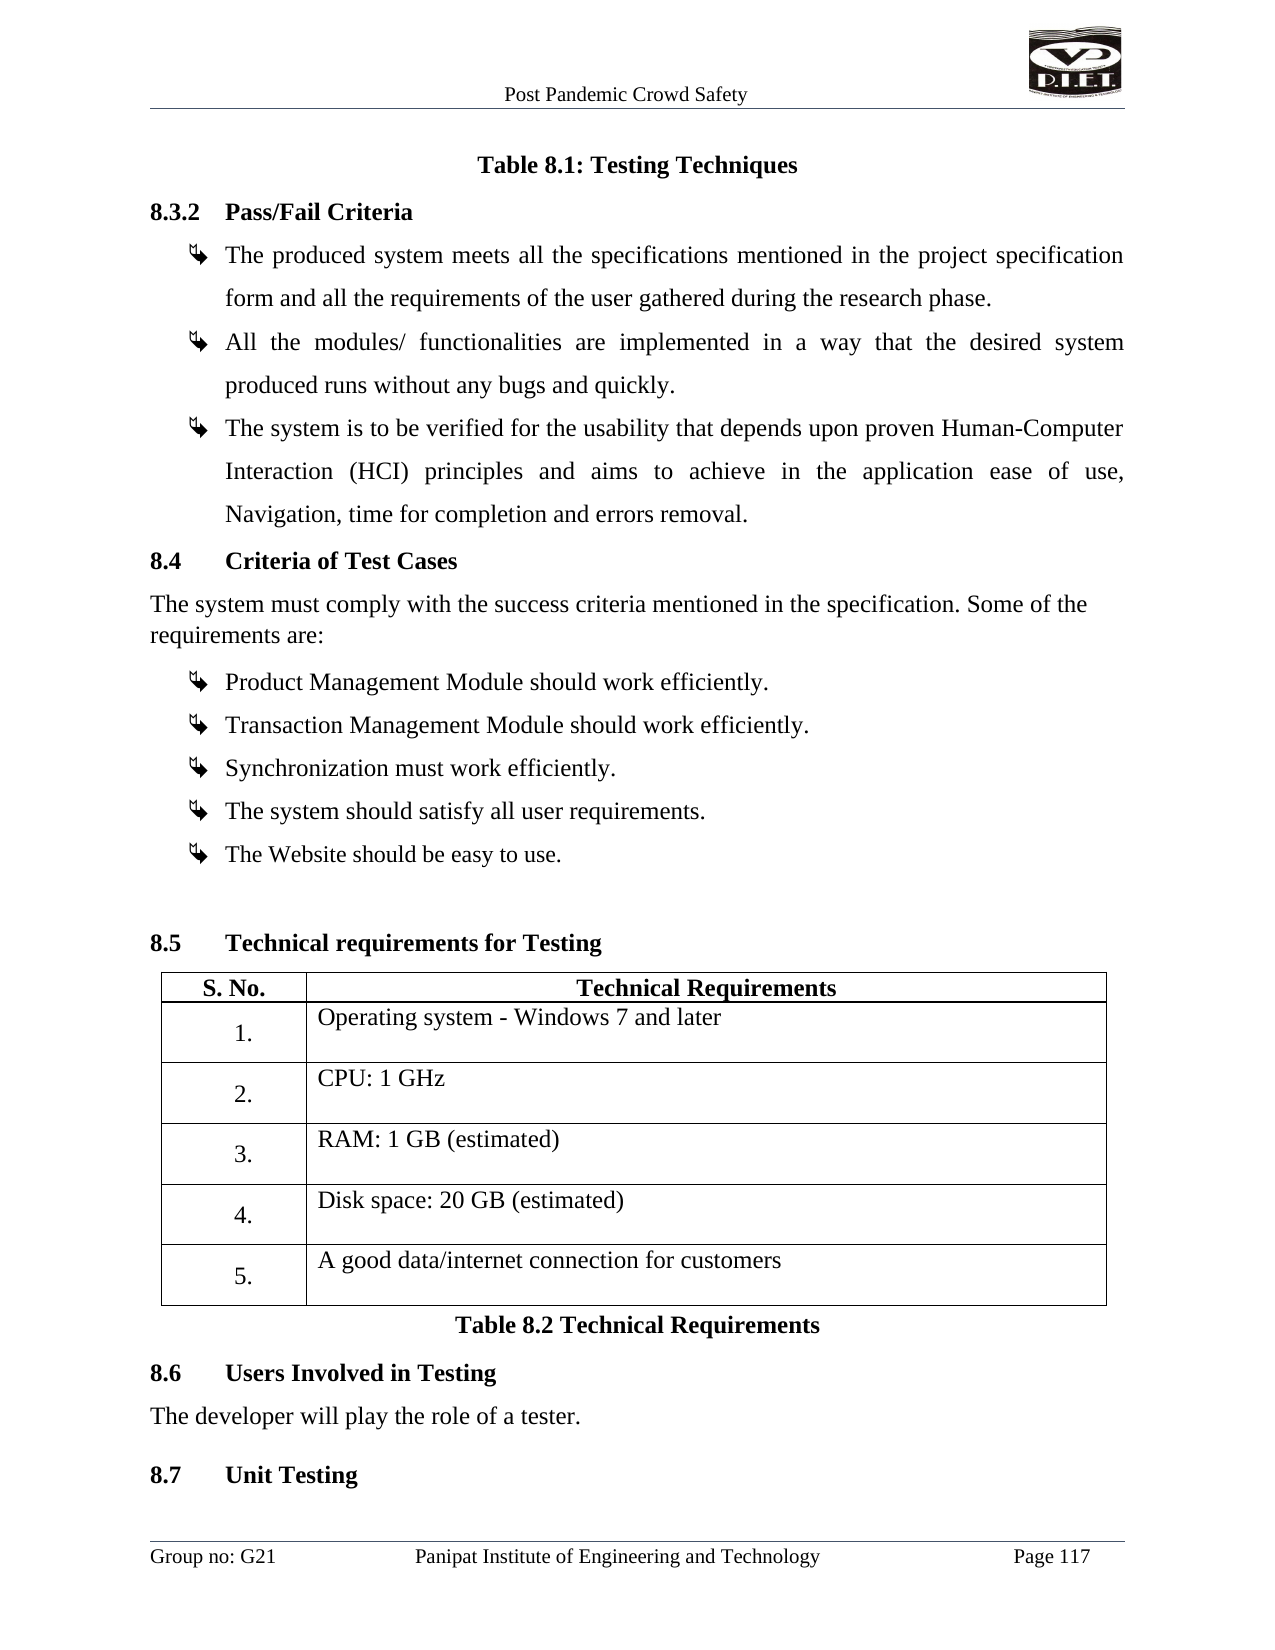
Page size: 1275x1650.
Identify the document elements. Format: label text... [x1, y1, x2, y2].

text 8.3.2 Pass/Fail Criteria [150, 197, 1125, 226]
picture [1029, 23, 1122, 101]
table_header S. No. [162, 973, 306, 1001]
table_cell [162, 1124, 306, 1184]
table_cell A good data/internet connection for customers [307, 1245, 1106, 1305]
table_cell [162, 1245, 306, 1305]
text 8.4 Criteria of Test Cases [150, 546, 1125, 575]
table_header Technical Requirements [307, 973, 1106, 1001]
text The system must comply with the success criteria mentioned in the specification. Some of the requirements are: [150, 589, 1125, 649]
list All the modules/ functionalities are implemented in a way that the desired system produced runs without any bugs and quickly. [187, 327, 1125, 398]
list The Website should be easy to use. [187, 839, 1125, 867]
text Table 8.2 Technical Requirements [150, 1310, 1125, 1339]
text Table 8.1: Testing Techniques [150, 150, 1125, 179]
table_cell Operating system - Windows 7 and later [307, 1003, 1106, 1062]
table_cell [162, 1003, 306, 1062]
list The system should satisfy all user requirements. [187, 796, 1125, 825]
table_cell RAM: 1 GB (estimated) [307, 1124, 1106, 1184]
table_cell [162, 1185, 306, 1244]
list The produced system meets all the specifications mentioned in the project specification form and all the requirements of the user gathered during the research phase. [187, 240, 1125, 312]
text 8.6 Users Involved in Testing [150, 1358, 1125, 1386]
text 8.5 Technical requirements for Testing [150, 928, 1125, 957]
text 8.7 Unit Testing [150, 1461, 1125, 1489]
text The developer will play the role of a tester. [150, 1401, 1125, 1429]
list Synchronization must work efficiently. [187, 753, 1125, 782]
list The system is to be verified for the usability that depends upon proven Human-Computer Interaction (HCI) principles and aims to achieve in the application ease of use, Navigation, time for completion and errors removal. [187, 413, 1125, 528]
table_cell Disk space: 20 GB (estimated) [307, 1185, 1106, 1244]
table_cell CPU: 1 GHz [307, 1063, 1106, 1123]
table_cell [162, 1063, 306, 1123]
list Product Management Module should work efficiently. [187, 667, 1125, 696]
list Transaction Management Module should work efficiently. [187, 710, 1125, 739]
